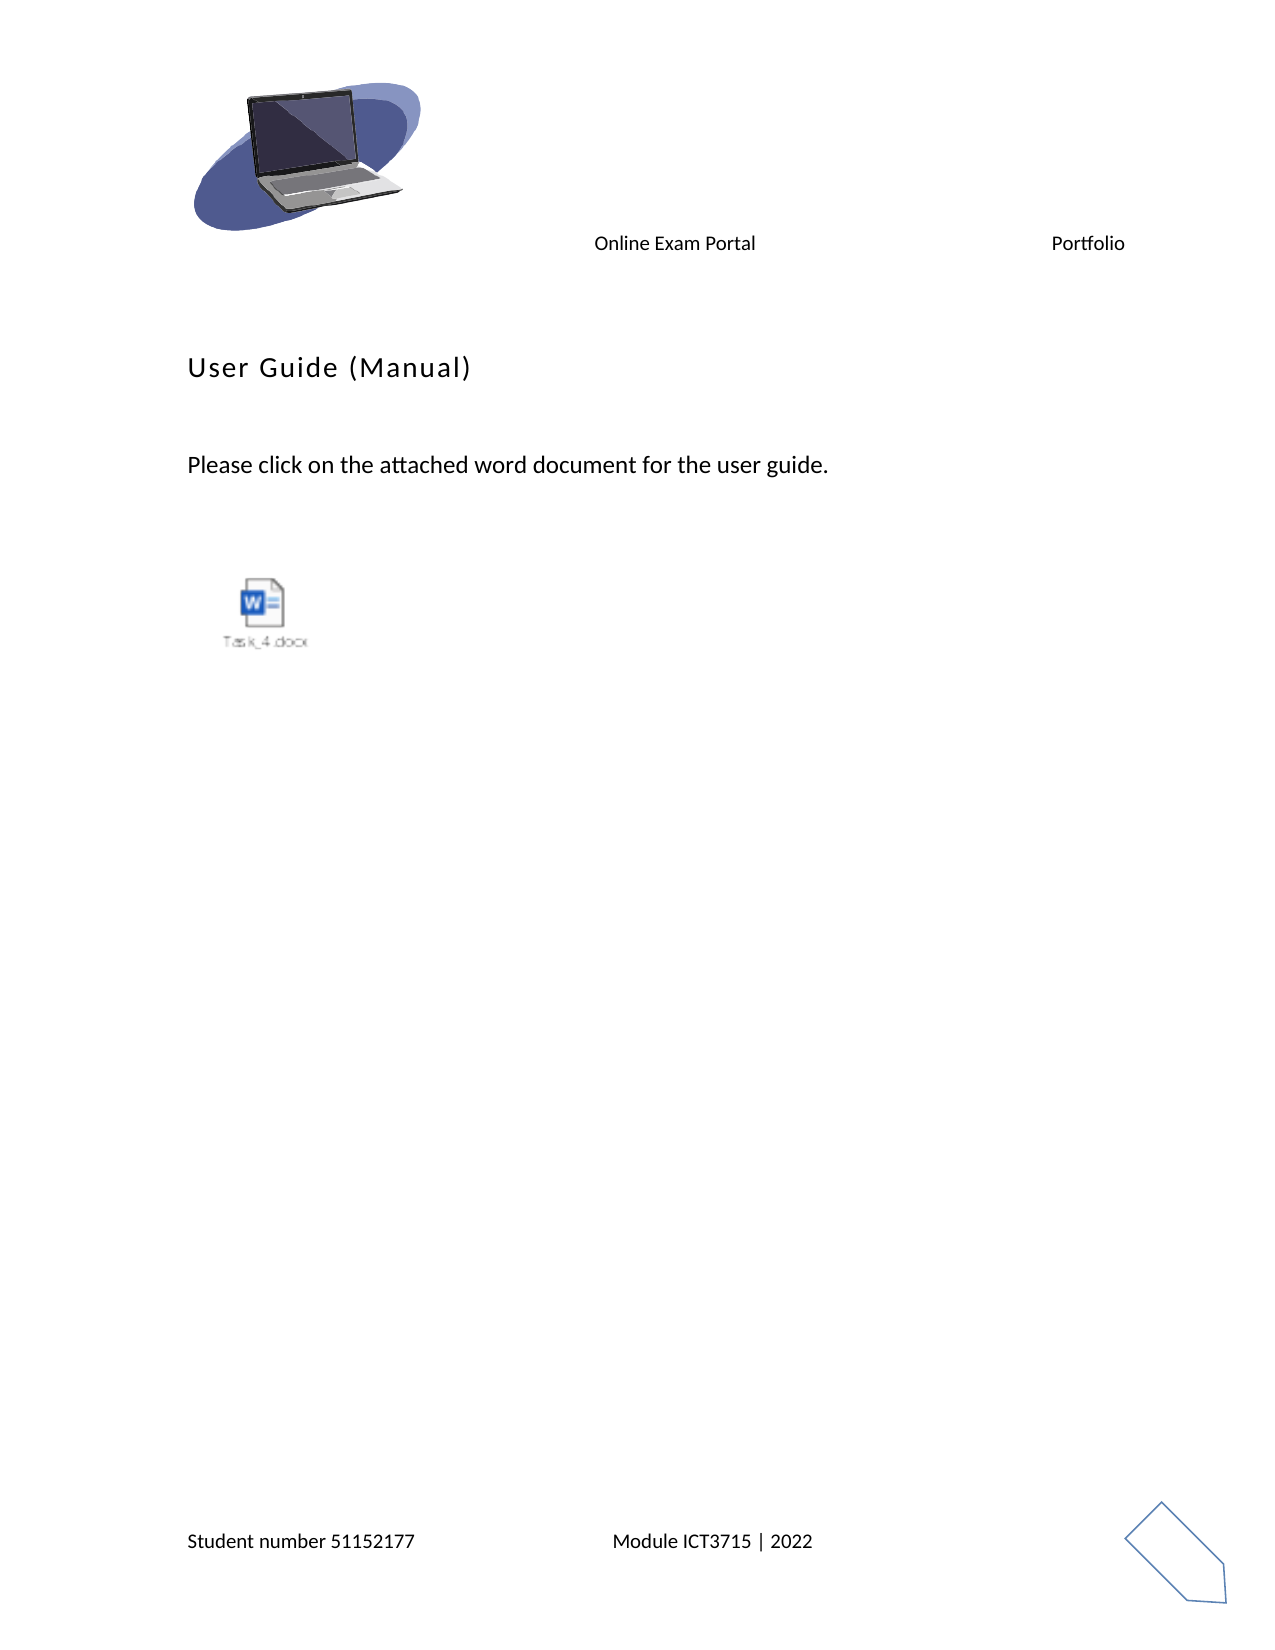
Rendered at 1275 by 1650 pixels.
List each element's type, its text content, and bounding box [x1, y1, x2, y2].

subtitle User Guide (Manual) [187, 349, 1087, 384]
text Please click on the attached word document for the user guide. [187, 449, 1087, 479]
